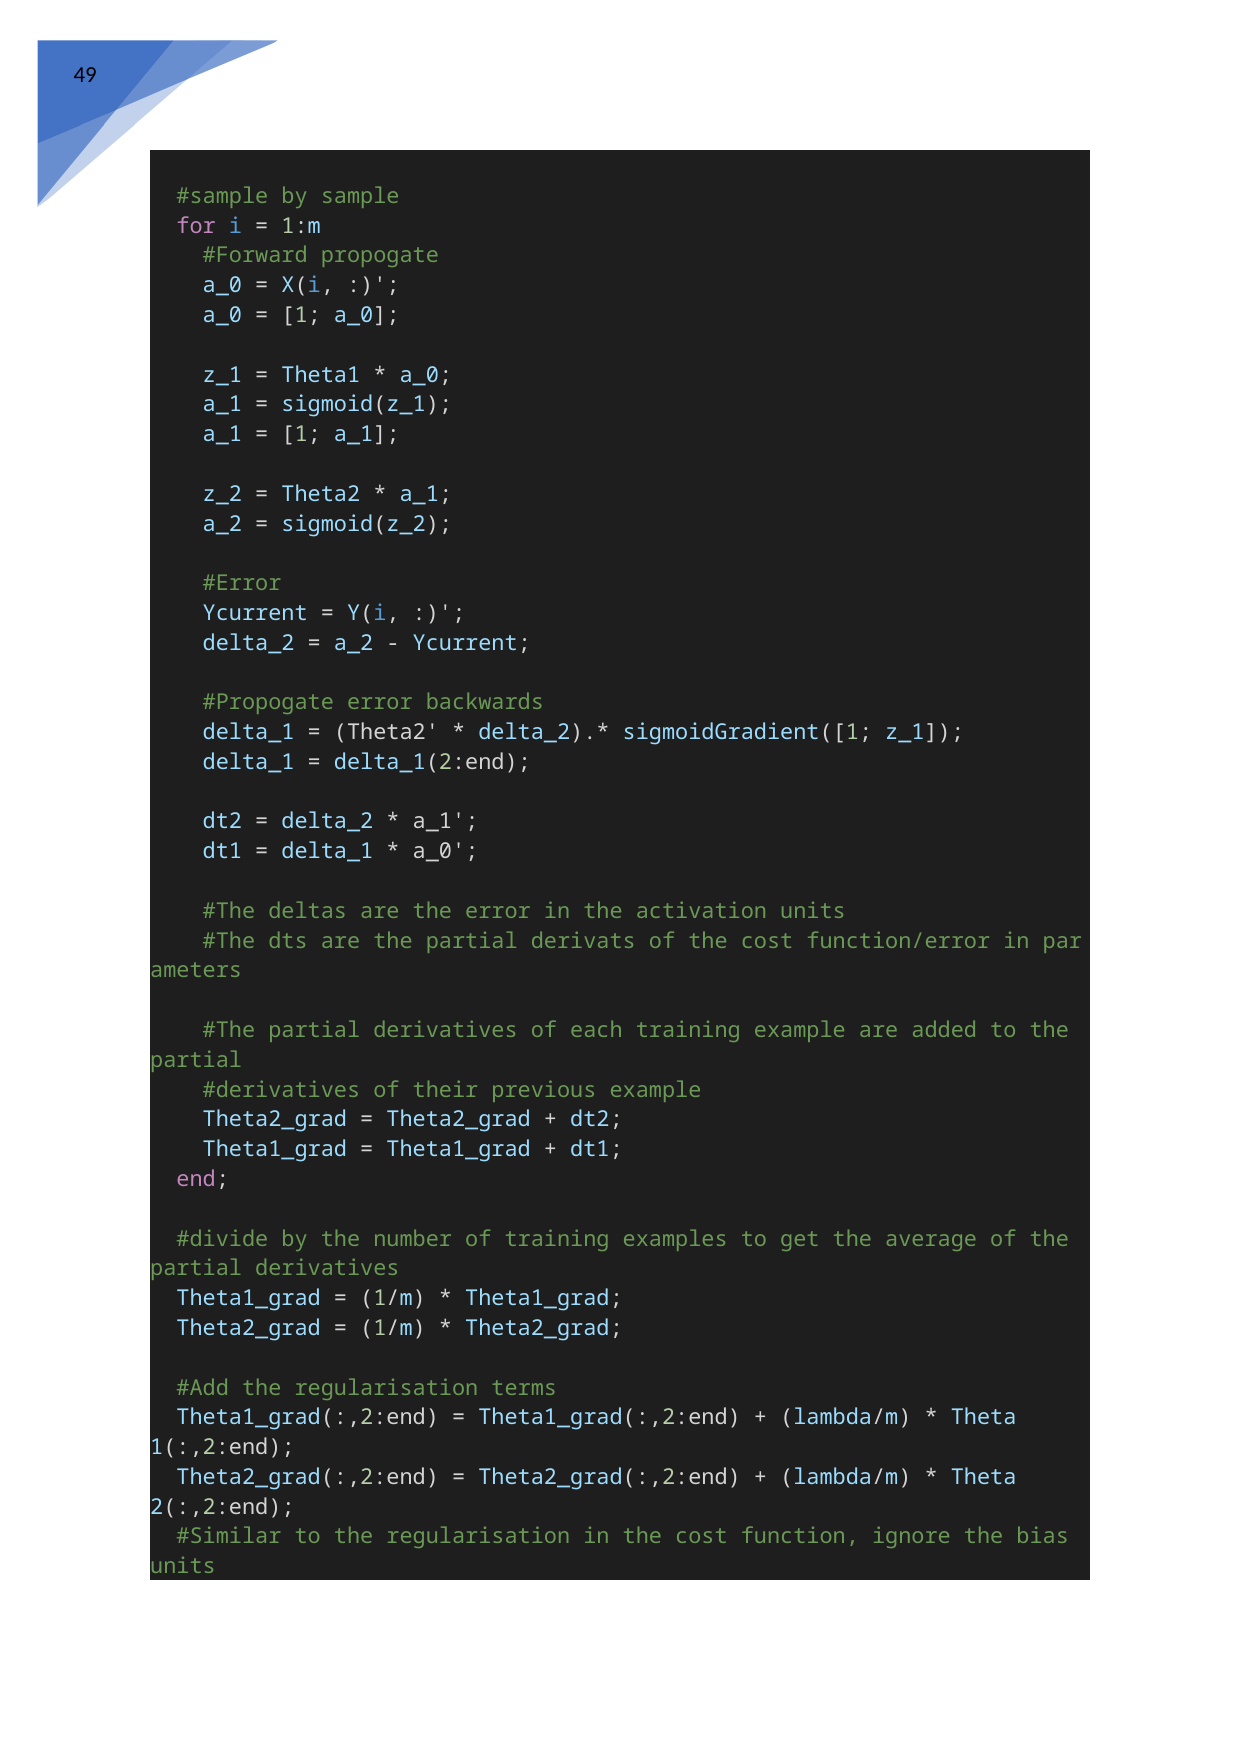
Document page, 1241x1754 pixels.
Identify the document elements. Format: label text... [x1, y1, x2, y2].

text #The partial derivatives of each training example are added to the partial [150, 1014, 1090, 1073]
text Theta2_grad = Theta2_grad + dt2; [150, 1103, 1090, 1133]
text delta_1 = delta_1(2:end); [150, 746, 1090, 776]
text #Add the regularisation terms [150, 1371, 1090, 1401]
text Theta2_grad = (1/m) * Theta2_grad; [150, 1312, 1090, 1342]
text a_1 = sigmoid(z_1); [150, 388, 1090, 418]
text for i = 1:m [150, 209, 1090, 239]
text a_1 = [1; a_1]; [150, 418, 1090, 448]
text dt1 = delta_1 * a_0'; [150, 835, 1090, 865]
text end; [150, 1163, 1090, 1193]
text #Propogate error backwards [150, 686, 1090, 716]
text delta_1 = (Theta2' * delta_2).* sigmoidGradient([1; z_1]); [150, 716, 1090, 746]
text Theta1_grad = Theta1_grad + dt1; [150, 1133, 1090, 1163]
text a_0 = [1; a_0]; [150, 299, 1090, 329]
text z_2 = Theta2 * a_1; [150, 478, 1090, 507]
text #derivatives of their previous example [150, 1073, 1090, 1103]
text a_2 = sigmoid(z_2); [150, 507, 1090, 537]
text #divide by the number of training examples to get the average of the partial derivatives [150, 1222, 1090, 1282]
text #The deltas are the error in the activation units [150, 895, 1090, 924]
text delta_2 = a_2 - Ycurrent; [150, 627, 1090, 656]
text Theta1_grad = (1/m) * Theta1_grad; [150, 1282, 1090, 1312]
text #The dts are the partial derivats of the cost function/error in parameters [150, 924, 1090, 984]
text Theta2_grad(:,2:end) = Theta2_grad(:,2:end) + (lambda/m) * Theta2(:,2:end); [150, 1461, 1090, 1520]
text Theta1_grad(:,2:end) = Theta1_grad(:,2:end) + (lambda/m) * Theta1(:,2:end); [150, 1401, 1090, 1461]
text #sample by sample [150, 180, 1090, 209]
text Ycurrent = Y(i, :)'; [150, 597, 1090, 627]
text #Similar to the regularisation in the cost function, ignore the bias units [150, 1520, 1090, 1580]
picture [37, 40, 279, 209]
text #Forward propogate [150, 239, 1090, 269]
text #Error [150, 567, 1090, 597]
text a_0 = X(i, :)'; [150, 269, 1090, 299]
text dt2 = delta_2 * a_1'; [150, 805, 1090, 835]
text z_1 = Theta1 * a_0; [150, 358, 1090, 388]
